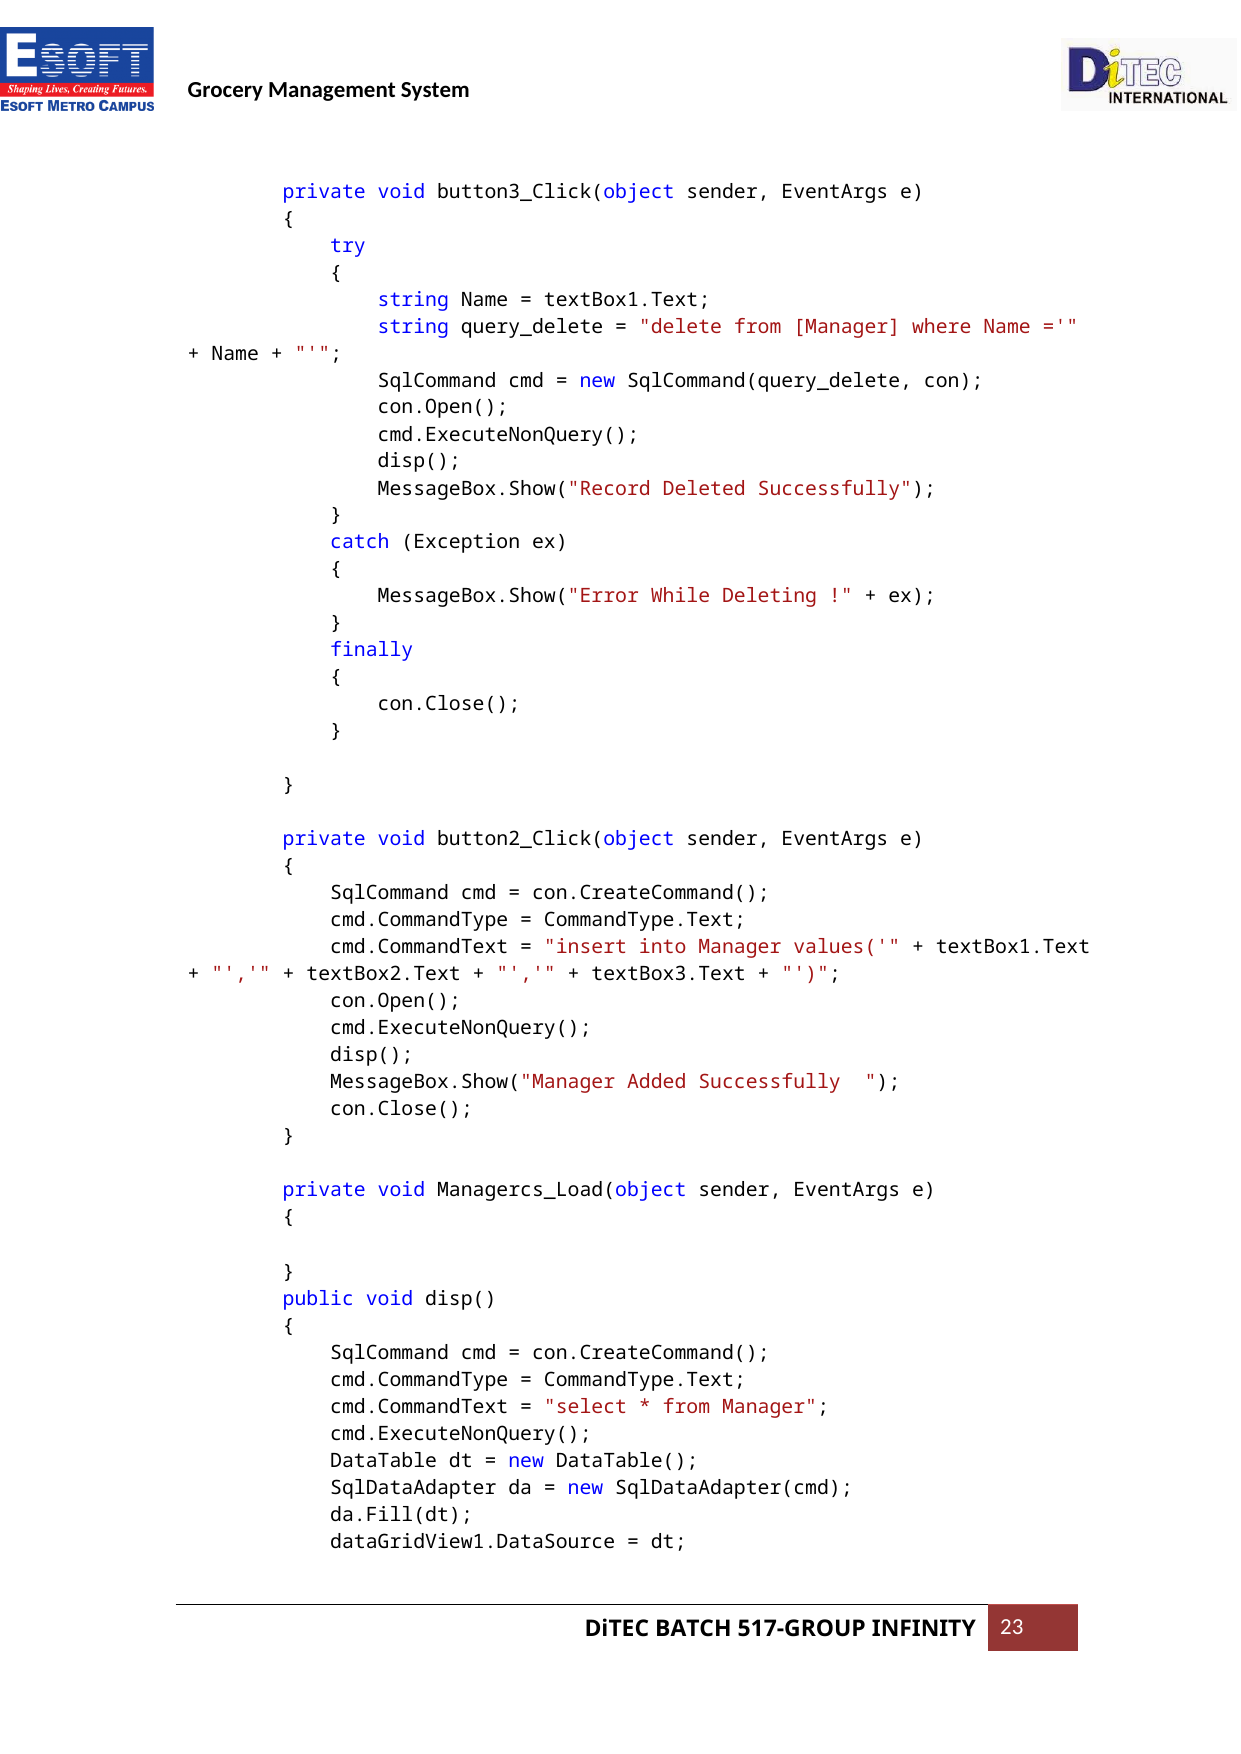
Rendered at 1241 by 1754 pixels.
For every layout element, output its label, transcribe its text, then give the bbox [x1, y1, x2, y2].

text private void button3_Click(object sender, EventArgs e) [187, 177, 1090, 204]
text MessageBox.Show("Error While Deleting !" + ex); [187, 582, 1090, 609]
text private void Managercs_Load(object sender, EventArgs e) [187, 1175, 1090, 1202]
text finally [187, 636, 1090, 663]
text cmd.CommandType = CommandType.Text; [187, 905, 1090, 932]
picture [1061, 38, 1237, 111]
picture [0, 27, 154, 111]
text SqlCommand cmd = con.CreateCommand(); [187, 1338, 1090, 1365]
text { [187, 258, 1090, 285]
text con.Open(); [187, 986, 1090, 1013]
text public void disp() [187, 1284, 1090, 1311]
text con.Close(); [187, 1094, 1090, 1121]
text MessageBox.Show("Manager Added Successfully "); [187, 1067, 1090, 1094]
text string Name = textBox1.Text; [187, 285, 1090, 312]
text cmd.ExecuteNonQuery(); [187, 1013, 1090, 1040]
text { [187, 663, 1090, 689]
text cmd.CommandType = CommandType.Text; [187, 1365, 1090, 1392]
text disp(); [187, 1040, 1090, 1067]
text try [187, 231, 1090, 258]
text cmd.ExecuteNonQuery(); [187, 1419, 1090, 1446]
text { [187, 555, 1090, 582]
text } [187, 609, 1090, 636]
text } [187, 1121, 1090, 1148]
text cmd.ExecuteNonQuery(); [187, 420, 1090, 447]
text catch (Exception ex) [187, 528, 1090, 555]
text SqlDataAdapter da = new SqlDataAdapter(cmd); [187, 1473, 1090, 1500]
text cmd.CommandText = "select * from Manager"; [187, 1392, 1090, 1419]
text private void button2_Click(object sender, EventArgs e) [187, 824, 1090, 851]
text SqlCommand cmd = new SqlCommand(query_delete, con); [187, 366, 1090, 393]
text { [187, 851, 1090, 878]
text } [187, 1257, 1090, 1284]
text } [187, 717, 1090, 743]
text con.Open(); [187, 393, 1090, 420]
text } [187, 501, 1090, 528]
text disp(); [187, 447, 1090, 474]
text DataTable dt = new DataTable(); [187, 1446, 1090, 1473]
text } [187, 771, 1090, 797]
text { [187, 1311, 1090, 1338]
text con.Close(); [187, 689, 1090, 717]
text cmd.CommandText = "insert into Manager values('" + textBox1.Text + "','" + textBox2.Text + "','" + textBox3.Text + "')"; [187, 932, 1090, 986]
text da.Fill(dt); [187, 1500, 1090, 1527]
text string query_delete = "delete from [Manager] where Name ='" + Name + "'"; [187, 312, 1090, 366]
text { [187, 204, 1090, 231]
text SqlCommand cmd = con.CreateCommand(); [187, 878, 1090, 905]
text { [187, 1202, 1090, 1229]
text dataGridView1.DataSource = dt; [187, 1527, 1090, 1554]
text MessageBox.Show("Record Deleted Successfully"); [187, 474, 1090, 501]
